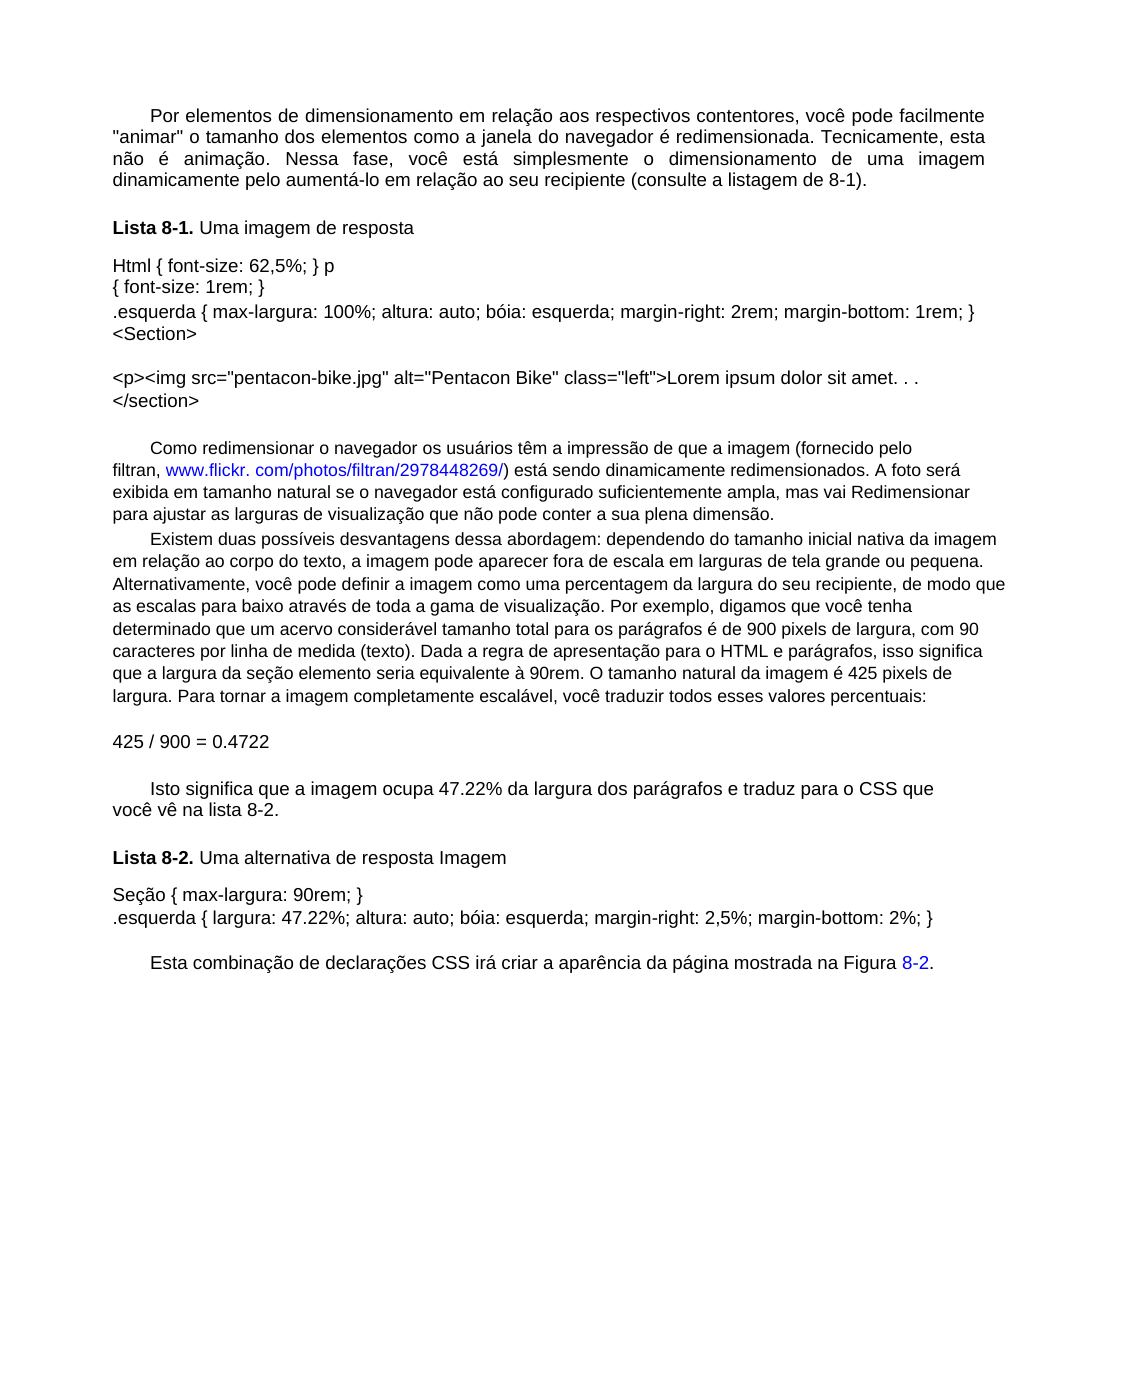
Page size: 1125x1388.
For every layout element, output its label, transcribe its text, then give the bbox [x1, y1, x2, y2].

text Por elementos de dimensionamento em relação aos respectivos contentores, você pode facilmente "animar" o tamanho dos elementos como a janela do navegador é redimensionada. Tecnicamente, esta não é animação. Nessa fase, você está simplesmente o dimensionamento de uma imagem dinamicamente pelo aumentá-lo em relação ao seu recipiente (consulte a listagem de 8-1). [112, 105, 985, 191]
text Existem duas possíveis desvantagens dessa abordagem: dependendo do tamanho inicial nativa da imagem em relação ao corpo do texto, a imagem pode aparecer fora de escala em larguras de tela grande ou pequena. Alternativamente, você pode definir a imagem como uma percentagem da largura do seu recipiente, de modo que as escalas para baixo através de toda a gama de visualização. Por exemplo, digamos que você tenha determinado que um acervo considerável tamanho total para os parágrafos é de 900 pixels de largura, com 90 caracteres por linha de medida (texto). Dada a regra de apresentação para o HTML e parágrafos, isso significa que a largura da seção elemento seria equivalente à 90rem. O tamanho natural da imagem é 425 pixels de largura. Para tornar a imagem completamente escalável, você traduzir todos esses valores percentuais: [112, 529, 1012, 706]
text Esta combinação de declarações CSS irá criar a aparência da página mostrada na Figura 8-2. [150, 952, 1012, 973]
text 425 / 900 = 0.4722 [112, 731, 1012, 752]
text Como redimensionar o navegador os usuários têm a impressão de que a imagem (fornecido pelo filtran, www.flickr. com/photos/filtran/2978448269/) está sendo dinamicamente redimensionados. A foto será exibida em tamanho natural se o navegador está configurado suficientemente ampla, mas vai Redimensionar para ajustar as larguras de visualização que não pode conter a sua plena dimensão. [112, 437, 1006, 524]
text Lista 8-1. Uma imagem de resposta [112, 217, 1012, 238]
text Html { font-size: 62,5%; } p { font-size: 1rem; } [112, 256, 356, 298]
text Lista 8-2. Uma alternativa de resposta Imagem [112, 847, 1012, 868]
text Isto significa que a imagem ocupa 47.22% da largura dos parágrafos e traduz para o CSS que você vê na lista 8-2. [112, 779, 967, 820]
text .esquerda { max-largura: 100%; altura: auto; bóia: esquerda; margin-right: 2rem; margin-bottom: 1rem; } <Section> [112, 301, 994, 344]
text .esquerda { largura: 47.22%; altura: auto; bóia: esquerda; margin-right: 2,5%; margin-bottom: 2%; } [112, 906, 1012, 928]
text Seção { max-largura: 90rem; } [112, 883, 1012, 905]
text </section> [112, 390, 1012, 411]
text <p><img src="pentacon-bike.jpg" alt="Pentacon Bike" class="left">Lorem ipsum dolor sit amet. . . [112, 367, 1012, 388]
